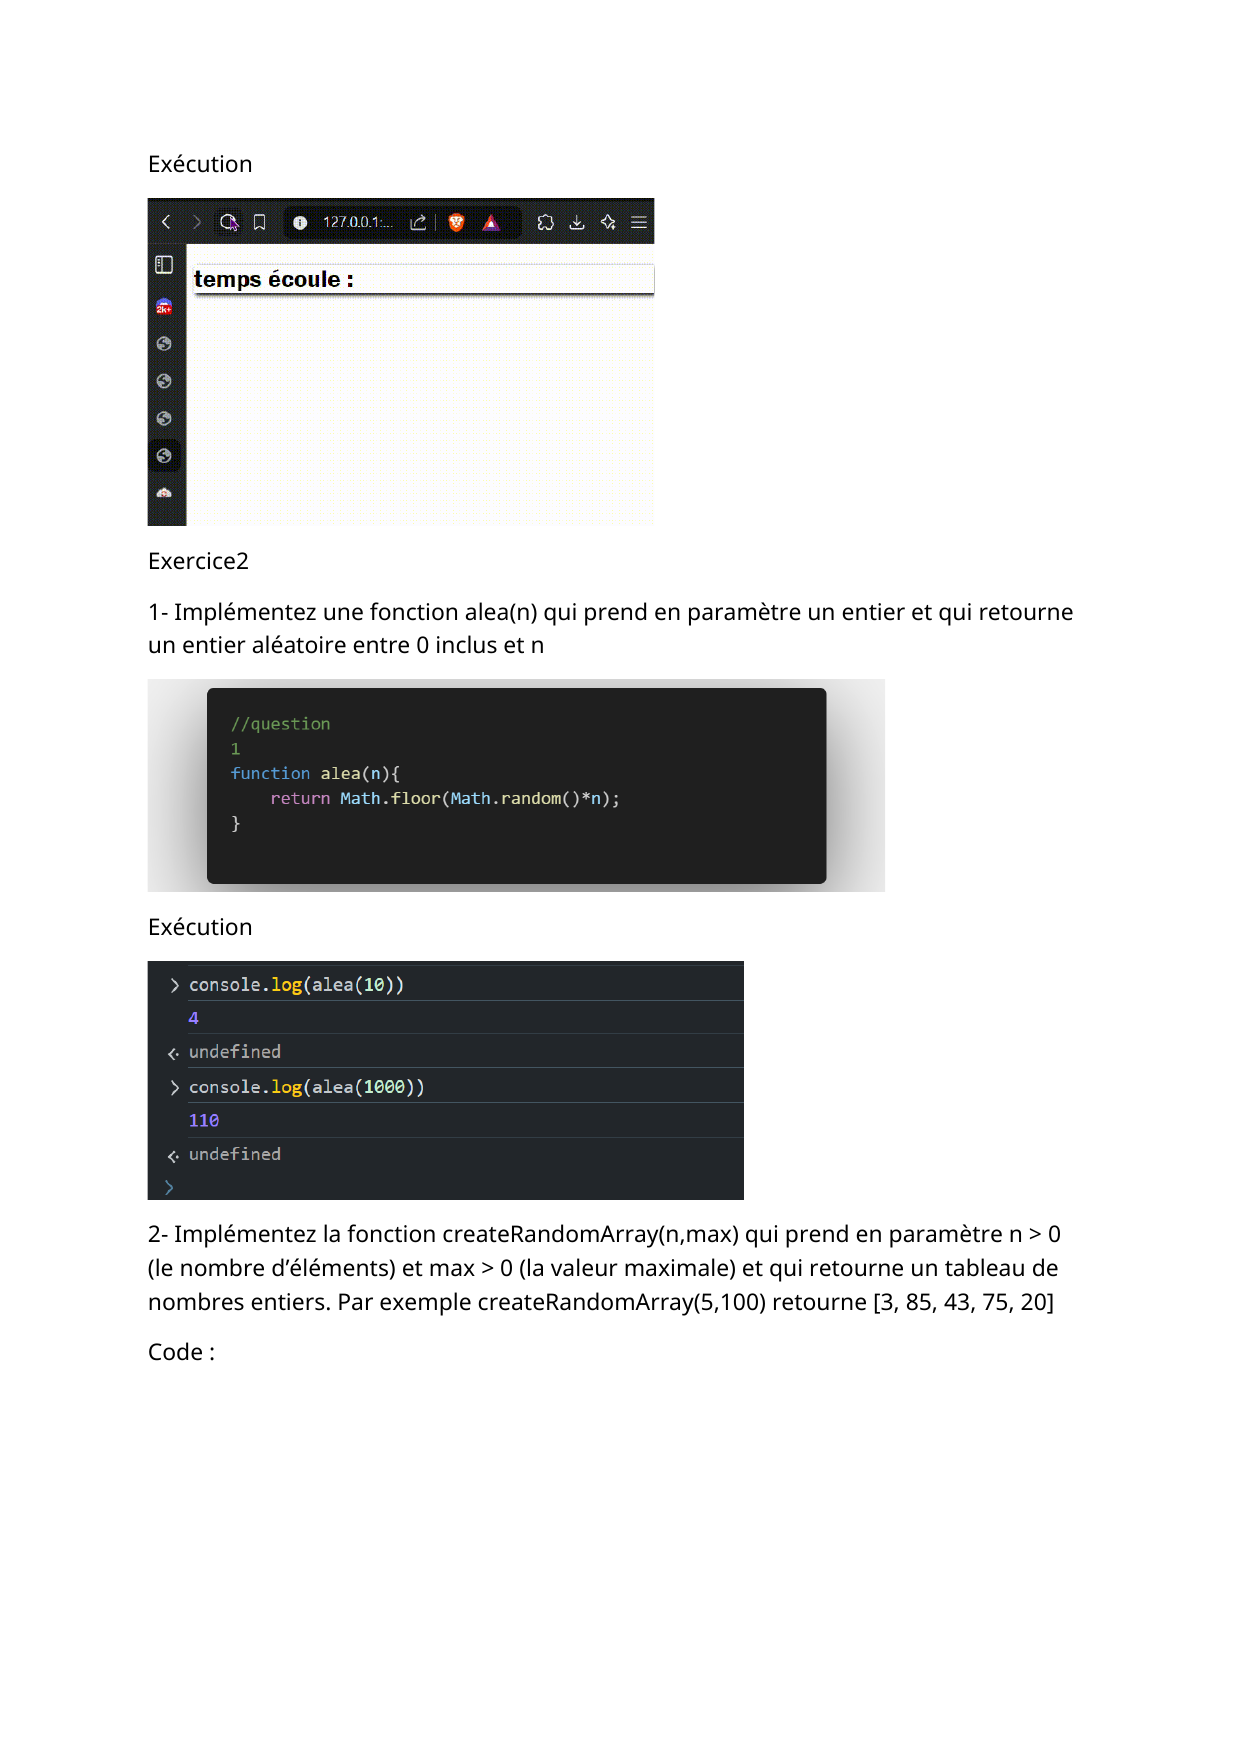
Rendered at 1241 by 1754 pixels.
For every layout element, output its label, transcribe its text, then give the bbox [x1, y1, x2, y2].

text Exercice2 [148, 545, 1093, 576]
text Exécution [148, 148, 1093, 179]
text Exécution [148, 911, 1093, 942]
text 2- Implémentez la fonction createRandomArray(n,max) qui prend en paramètre n > 0 (le nombre d’éléments) et max > 0 (la valeur maximale) et qui retourne un tableau de nombres entiers. Par exemple createRandomArray(5,100) retourne [3, 85, 43, 75, 20] [148, 1218, 1093, 1317]
text Code : [148, 1336, 1093, 1367]
picture [147, 679, 885, 892]
picture [147, 198, 655, 526]
text 1- Implémentez une fonction alea(n) qui prend en paramètre un entier et qui retourne un entier aléatoire entre 0 inclus et n [148, 596, 1093, 661]
picture [147, 961, 744, 1200]
